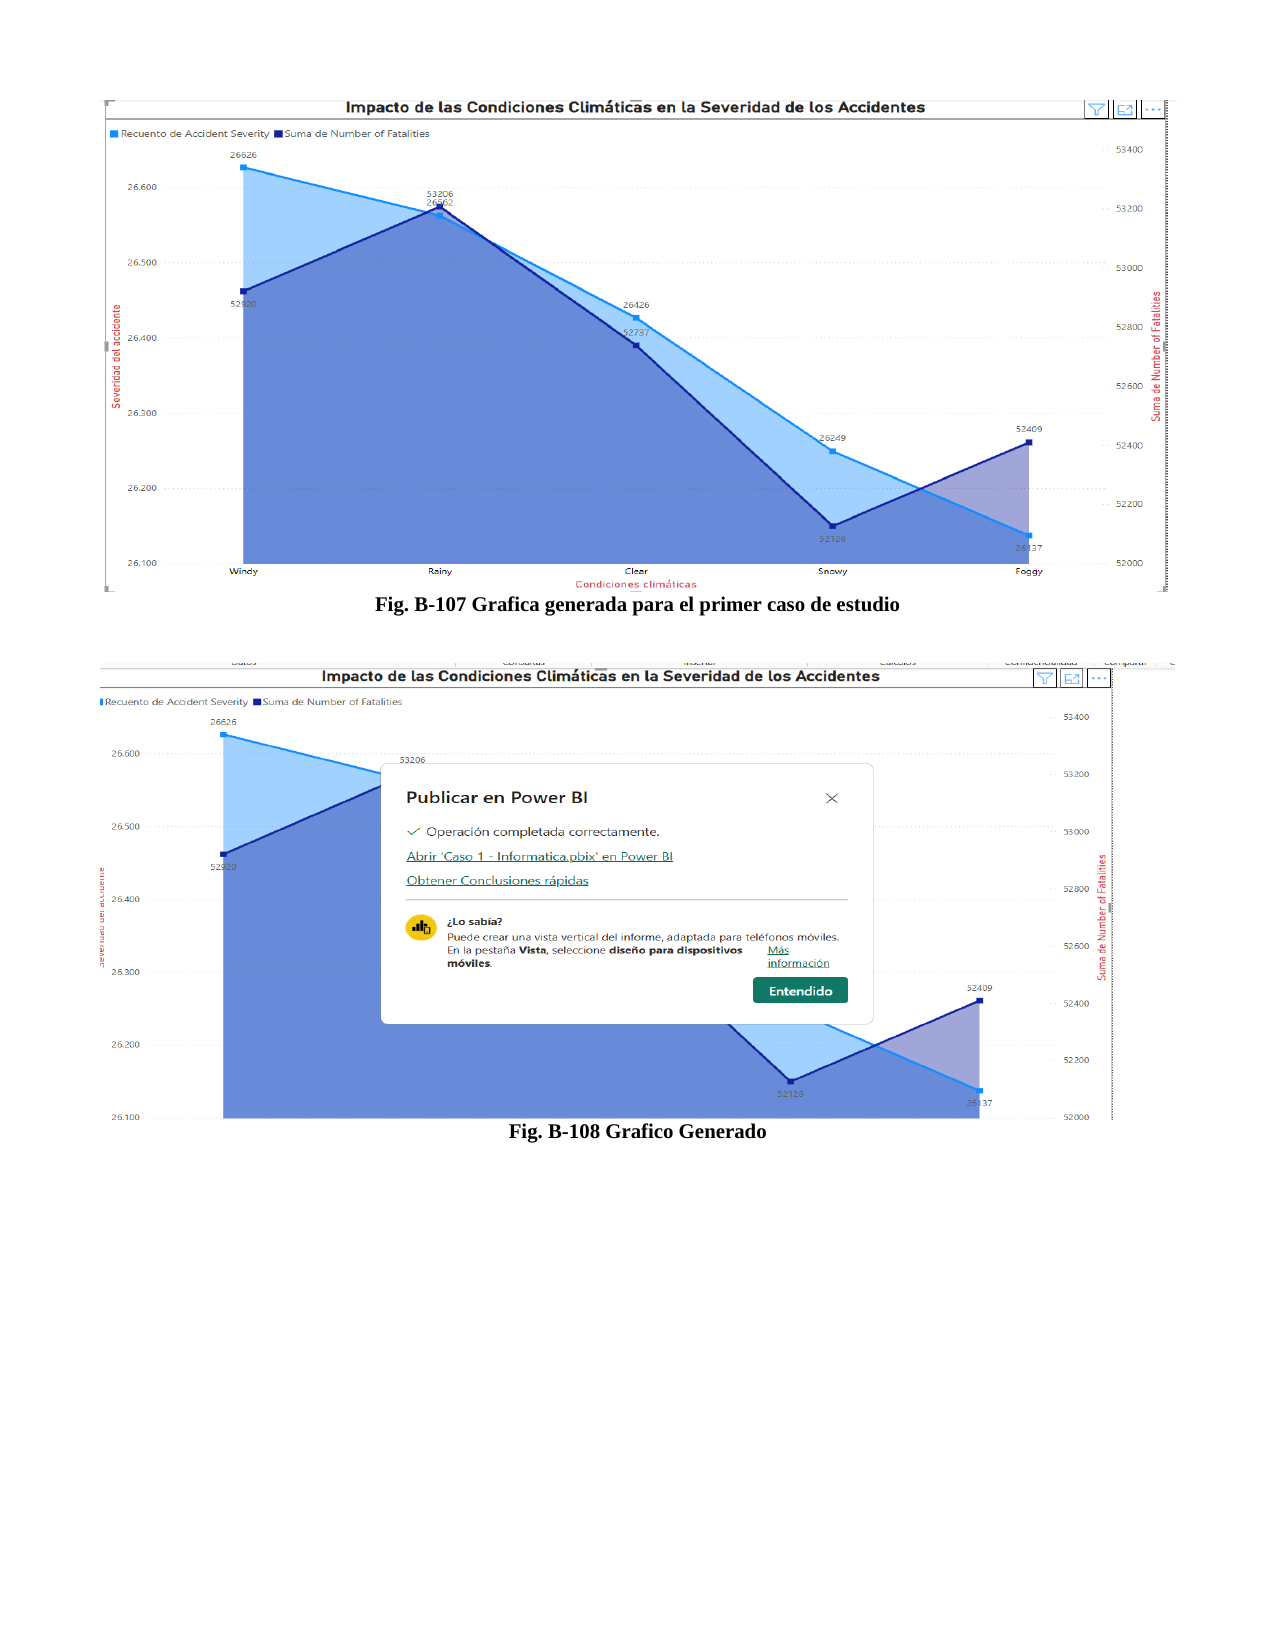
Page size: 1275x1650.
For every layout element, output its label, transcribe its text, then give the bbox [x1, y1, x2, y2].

picture [100, 663, 1175, 1120]
picture [100, 100, 1178, 592]
